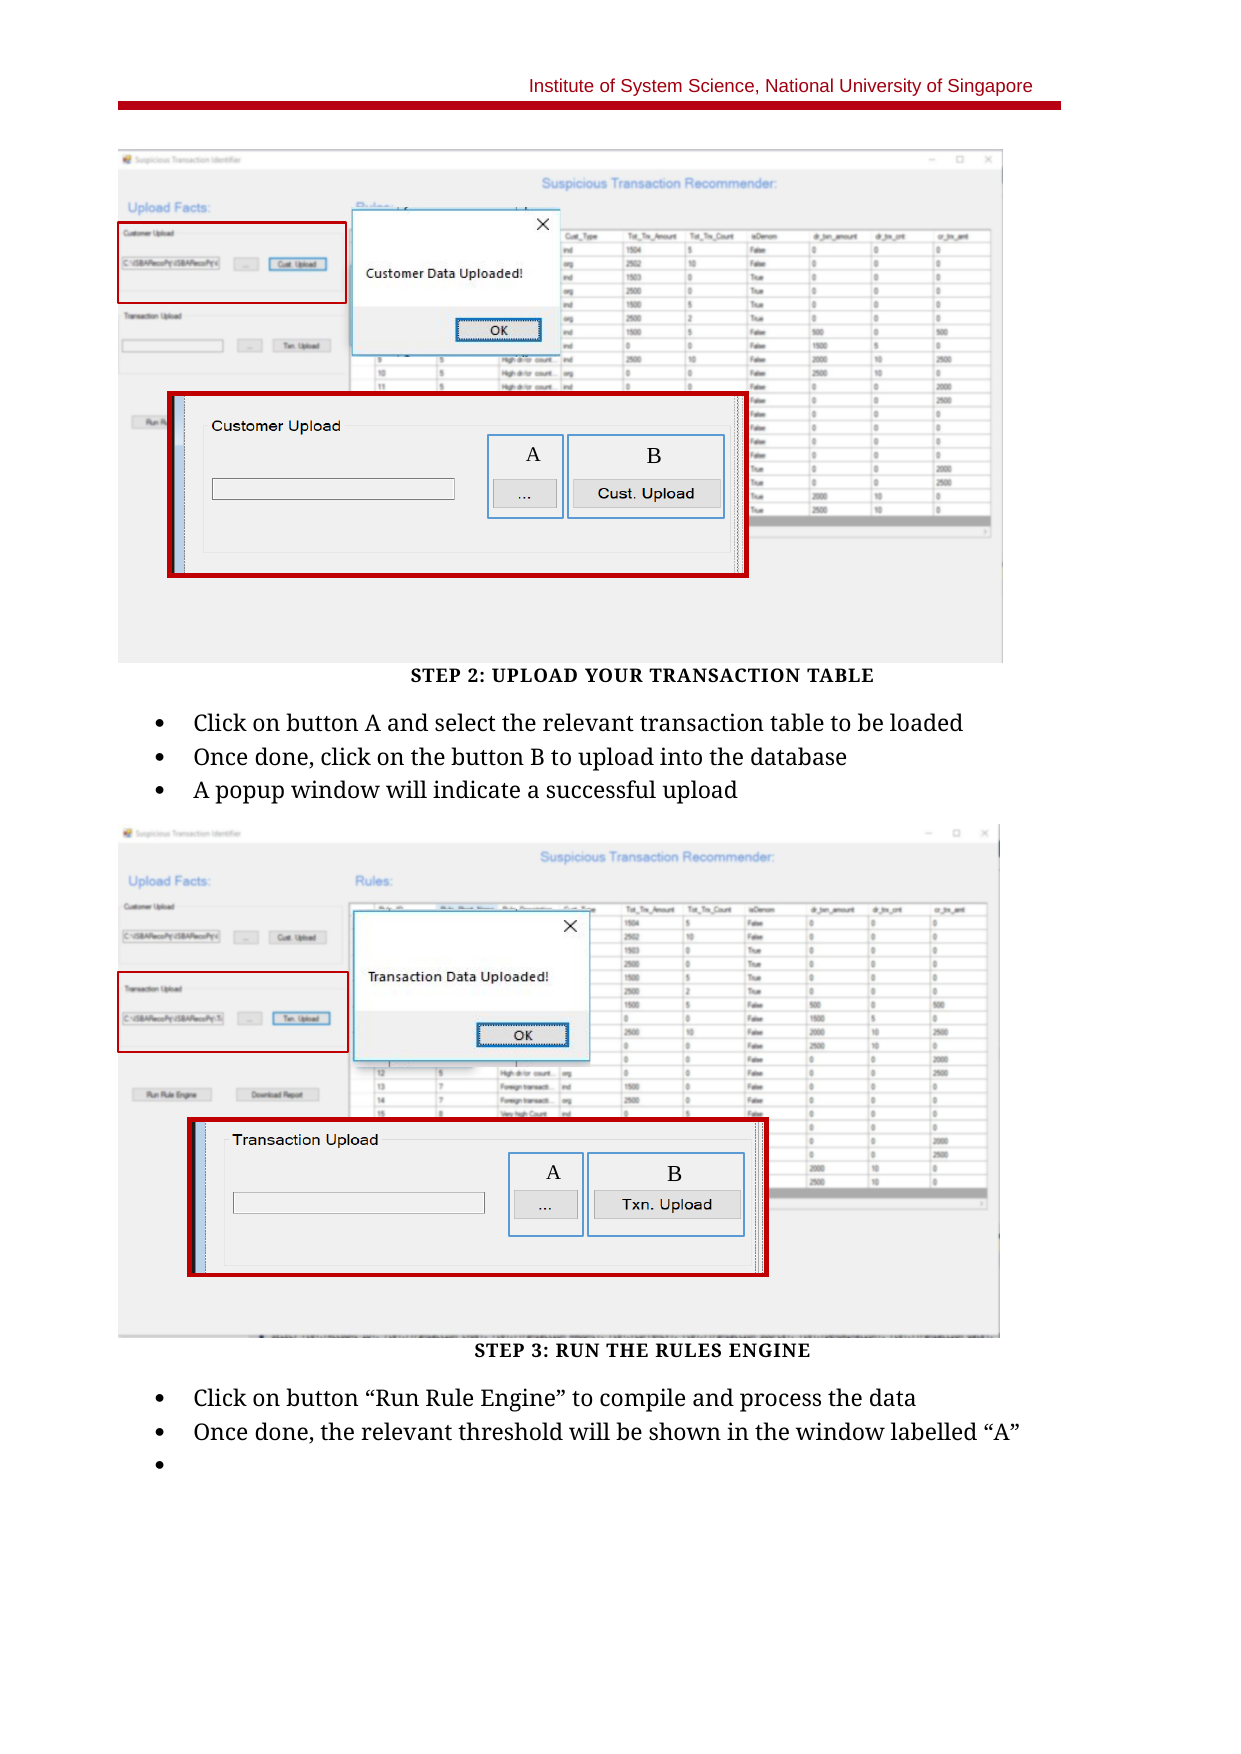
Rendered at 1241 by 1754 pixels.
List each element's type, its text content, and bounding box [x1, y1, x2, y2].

subtitle Step 2: Upload your Transaction Table [118, 663, 1166, 688]
picture [118, 149, 1003, 663]
list Click on button “Run Rule Engine” to compile and process the data [156, 1382, 1166, 1413]
list Click on button A and select the relevant transaction table to be loaded [156, 707, 1166, 738]
picture [119, 224, 345, 302]
list A popup window will indicate a successful upload [156, 774, 1166, 806]
picture [119, 973, 347, 1051]
list Once done, the relevant threshold will be shown in the window labelled “A” [156, 1415, 1166, 1447]
list Once done, click on the button B to upload into the database [156, 741, 1166, 772]
subtitle Step 3: Run the Rules Engine [118, 1337, 1166, 1363]
picture [118, 824, 1000, 1337]
